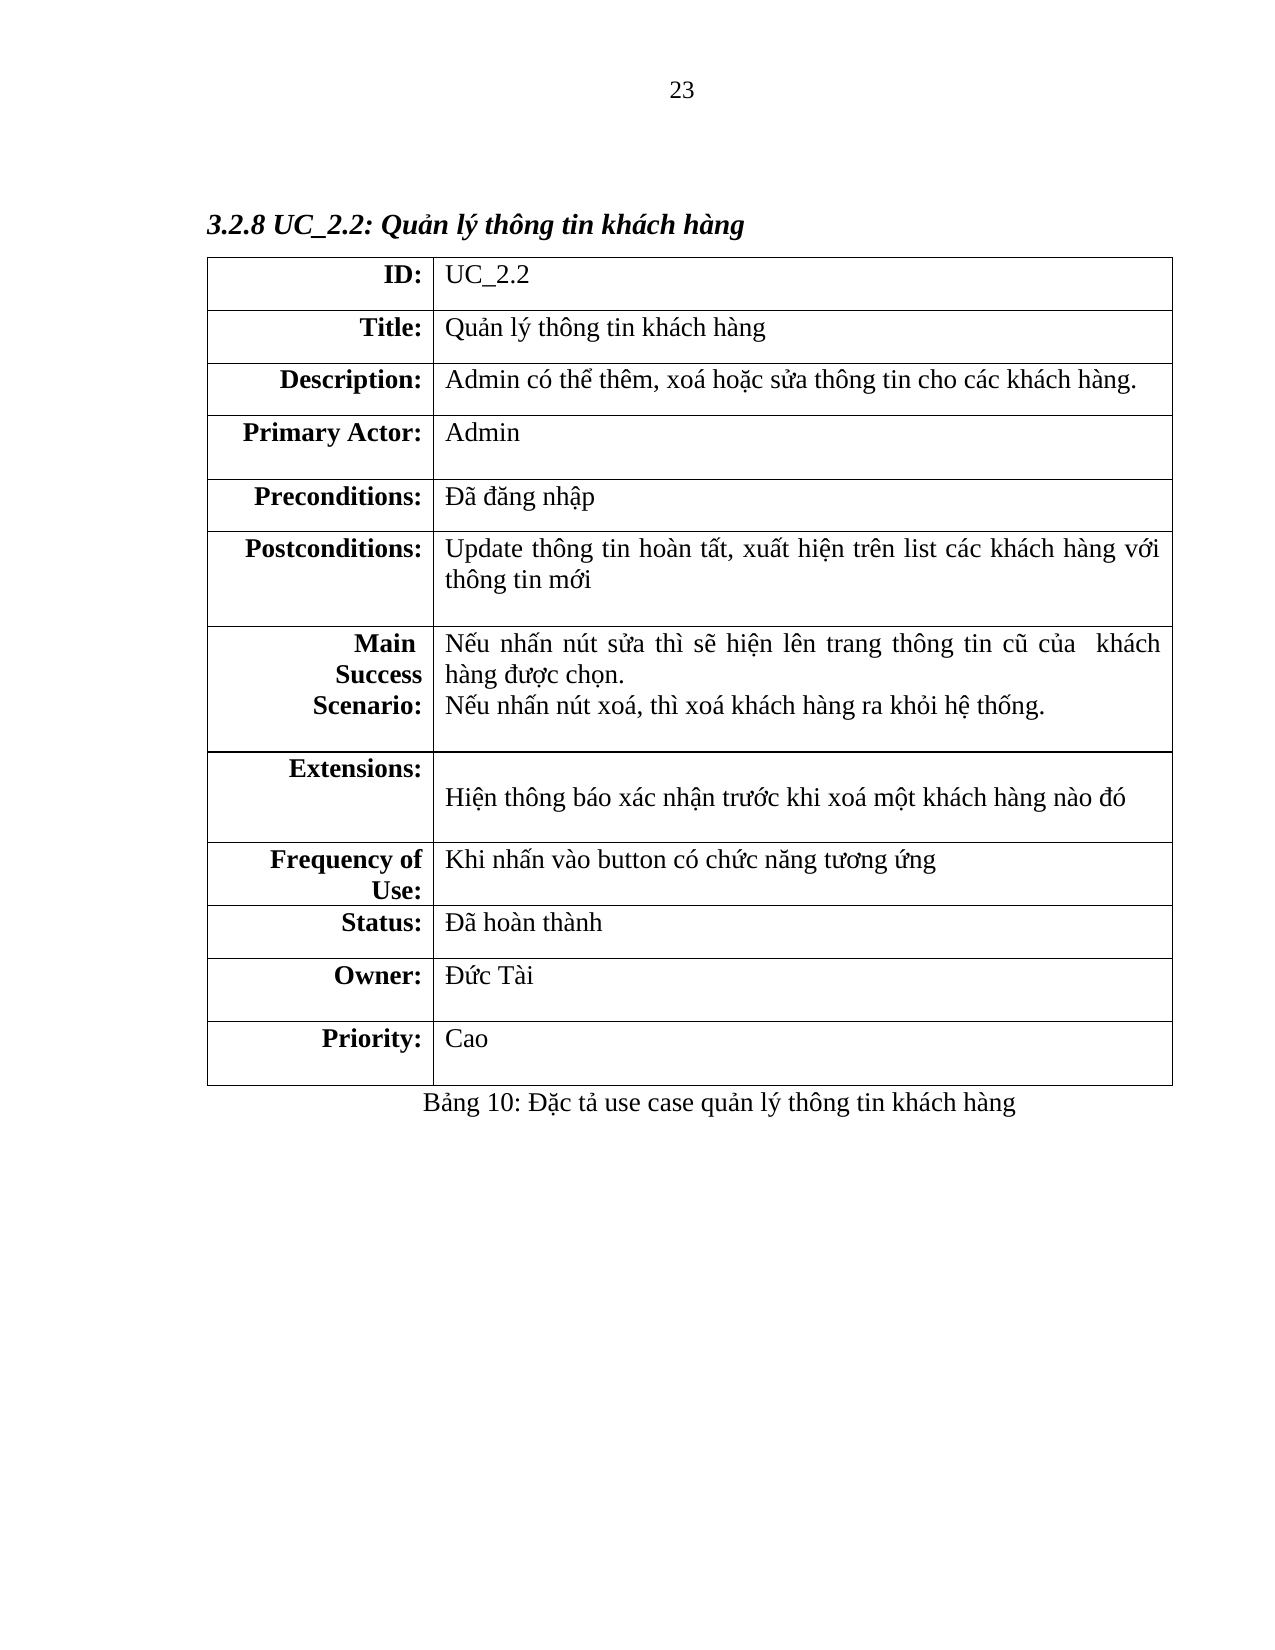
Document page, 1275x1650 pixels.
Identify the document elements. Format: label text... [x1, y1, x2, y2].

table_cell Nếu nhấn nút sửa thì sẽ hiện lên trang thông tin cũ của khách hàng được chọn. Nếu nhấn nút xoá, thì xoá khách hàng ra khỏi hệ thống. [434, 627, 1172, 751]
text 3.2.8 UC_2.2: Quản lý thông tin khách hàng [207, 207, 1157, 240]
table_cell Cao [434, 1022, 1172, 1084]
table_cell Đã hoàn thành [434, 906, 1172, 958]
table_cell Frequency of Use: [208, 843, 433, 905]
table_cell Khi nhấn vào button có chức năng tương ứng [434, 843, 1172, 905]
table_header UC_2.2 [434, 258, 1172, 310]
table_cell Admin có thể thêm, xoá hoặc sửa thông tin cho các khách hàng. [434, 364, 1172, 415]
table_cell Đã đăng nhập [434, 480, 1172, 531]
text Bảng 10: Đặc tả use case quản lý thông tin khách hàng [207, 1086, 1157, 1117]
table_cell Priority: [208, 1022, 433, 1084]
table_cell Hiện thông báo xác nhận trước khi xoá một khách hàng nào đó [434, 753, 1172, 842]
table_cell Đức Tài [434, 959, 1172, 1021]
table_cell Primary Actor: [208, 416, 433, 478]
table_cell Main Success Scenario: [208, 627, 433, 751]
table_cell Preconditions: [208, 480, 433, 531]
table_cell Status: [208, 906, 433, 958]
table_cell Admin [434, 416, 1172, 478]
table_cell Owner: [208, 959, 433, 1021]
table_cell Postconditions: [208, 532, 433, 626]
table_cell Quản lý thông tin khách hàng [434, 311, 1172, 362]
table_cell Extensions: [208, 753, 433, 842]
table_cell Title: [208, 311, 433, 362]
table_cell Description: [208, 364, 433, 415]
table_header ID: [208, 258, 433, 310]
table_cell Update thông tin hoàn tất, xuất hiện trên list các khách hàng với thông tin mới [434, 532, 1172, 626]
